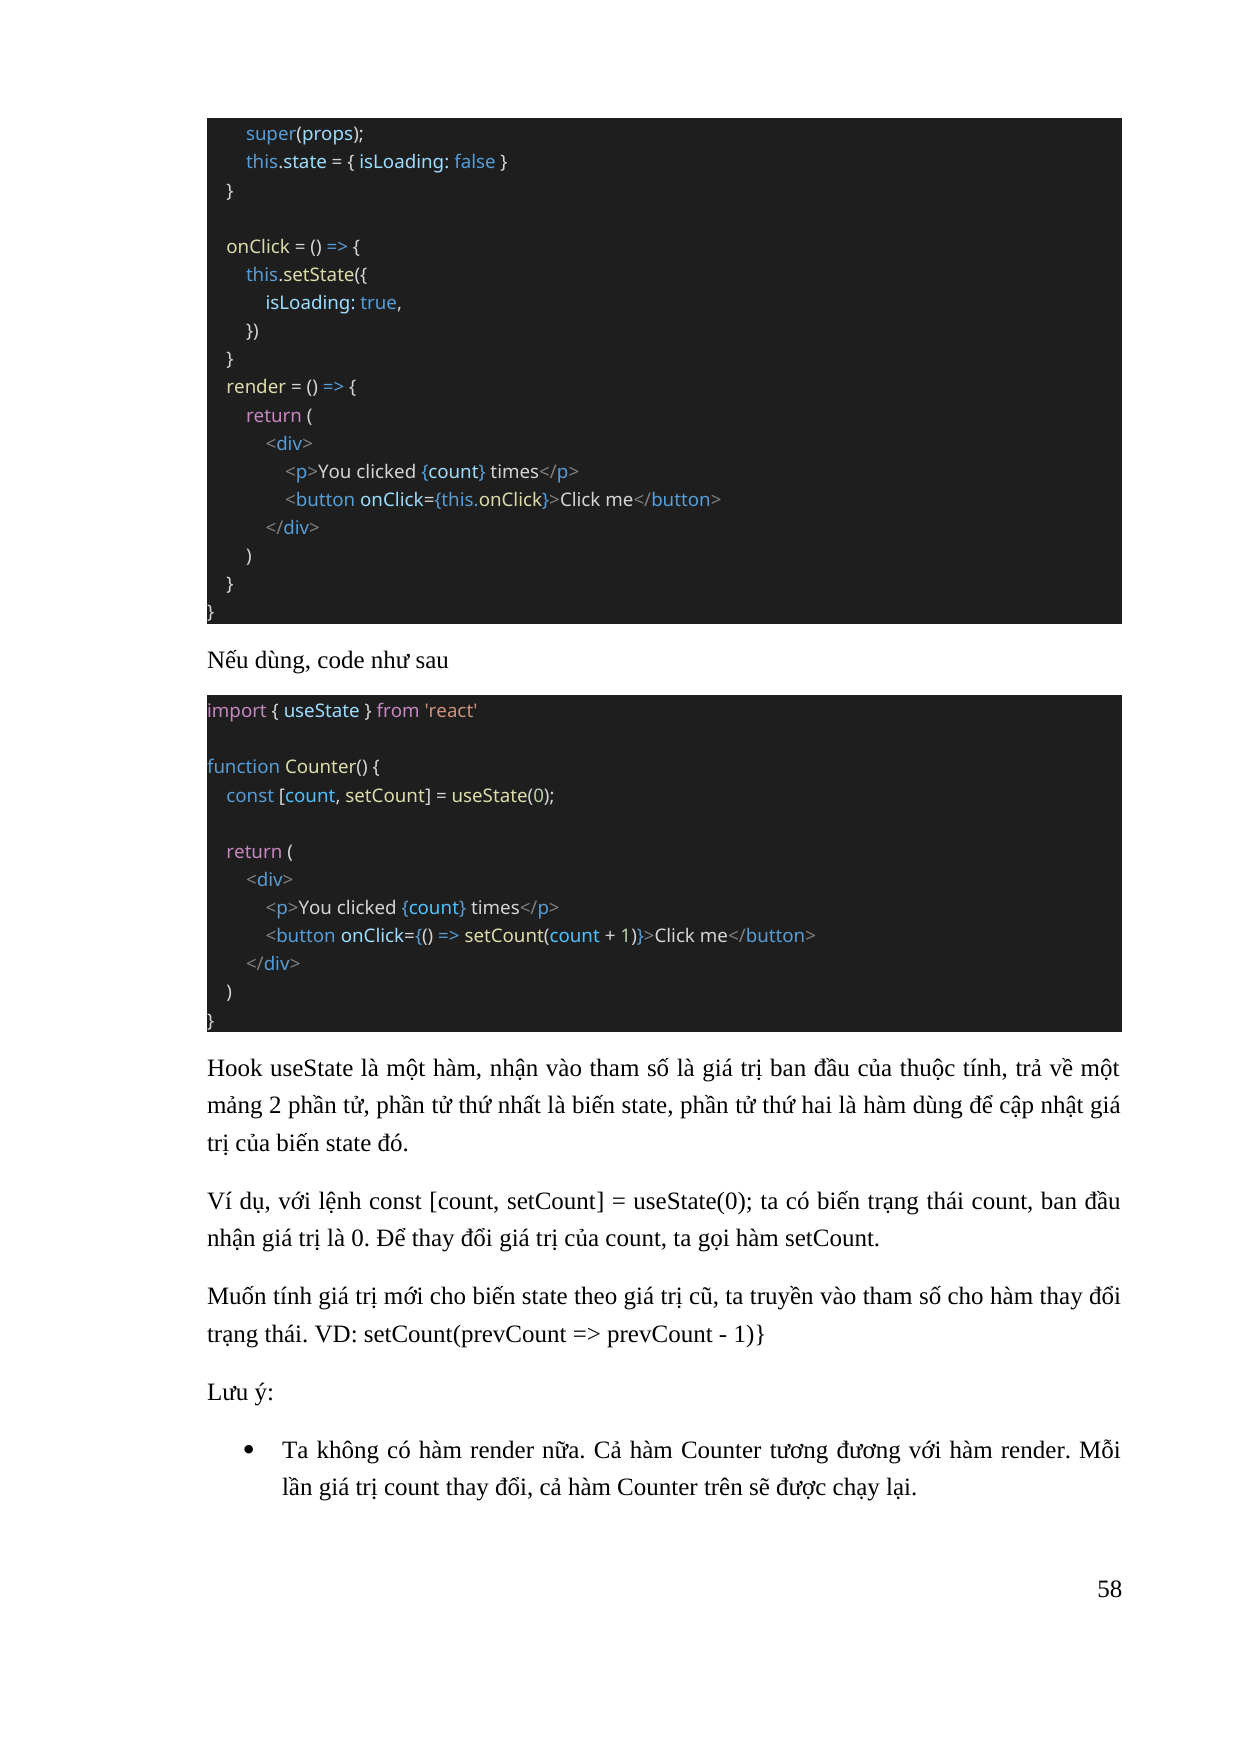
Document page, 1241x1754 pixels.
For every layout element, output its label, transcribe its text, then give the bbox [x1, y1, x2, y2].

text return ( [207, 399, 1122, 427]
text } [207, 1004, 1122, 1032]
text Ví dụ, với lệnh const [count, setCount] = useState(0); ta có biến trạng thái count, ban đầu nhận giá trị là 0. Để thay đổi giá trị của count, ta gọi hàm setCount. [207, 1186, 1122, 1252]
text import { useState } from 'react' [207, 695, 1122, 723]
text </div> [207, 948, 1122, 976]
text super(props); [207, 118, 1122, 146]
text } [207, 596, 1122, 624]
text </div> [207, 512, 1122, 540]
text Muốn tính giá trị mới cho biến state theo giá trị cũ, ta truyền vào tham số cho hàm thay đổi trạng thái. VD: setCount(prevCount => prevCount - 1)} [207, 1281, 1122, 1347]
text } [207, 343, 1122, 371]
text onClick = () => { [207, 231, 1122, 259]
text <button onClick={() => setCount(count + 1)}>Click me</button> [207, 920, 1122, 948]
text } [207, 174, 1122, 202]
text <p>You clicked {count} times</p> [207, 892, 1122, 920]
text } [207, 568, 1122, 596]
text <div> [207, 427, 1122, 456]
text function Counter() { [207, 751, 1122, 779]
text render = () => { [207, 371, 1122, 399]
text Nếu dùng, code như sau [207, 645, 1122, 674]
text return ( [207, 836, 1122, 864]
text Hook useState là một hàm, nhận vào tham số là giá trị ban đầu của thuộc tính, trả về một mảng 2 phần tử, phần tử thứ nhất là biến state, phần tử thứ hai là hàm dùng để cập nhật giá trị của biến state đó. [207, 1053, 1122, 1157]
text this.setState({ [207, 259, 1122, 287]
text Lưu ý: [207, 1377, 1122, 1406]
text this.state = { isLoading: false } [207, 146, 1122, 174]
text const [count, setCount] = useState(0); [207, 779, 1122, 807]
text <p>You clicked {count} times</p> [207, 456, 1122, 484]
text ) [207, 976, 1122, 1004]
text }) [207, 315, 1122, 343]
text isLoading: true, [207, 287, 1122, 315]
list Ta không có hàm render nữa. Cả hàm Counter tương đương với hàm render. Mỗi lần giá trị count thay đổi, cả hàm Counter trên sẽ được chạy lại. [244, 1435, 1122, 1501]
text <div> [207, 864, 1122, 892]
text ) [207, 540, 1122, 568]
text <button onClick={this.onClick}>Click me</button> [207, 484, 1122, 512]
